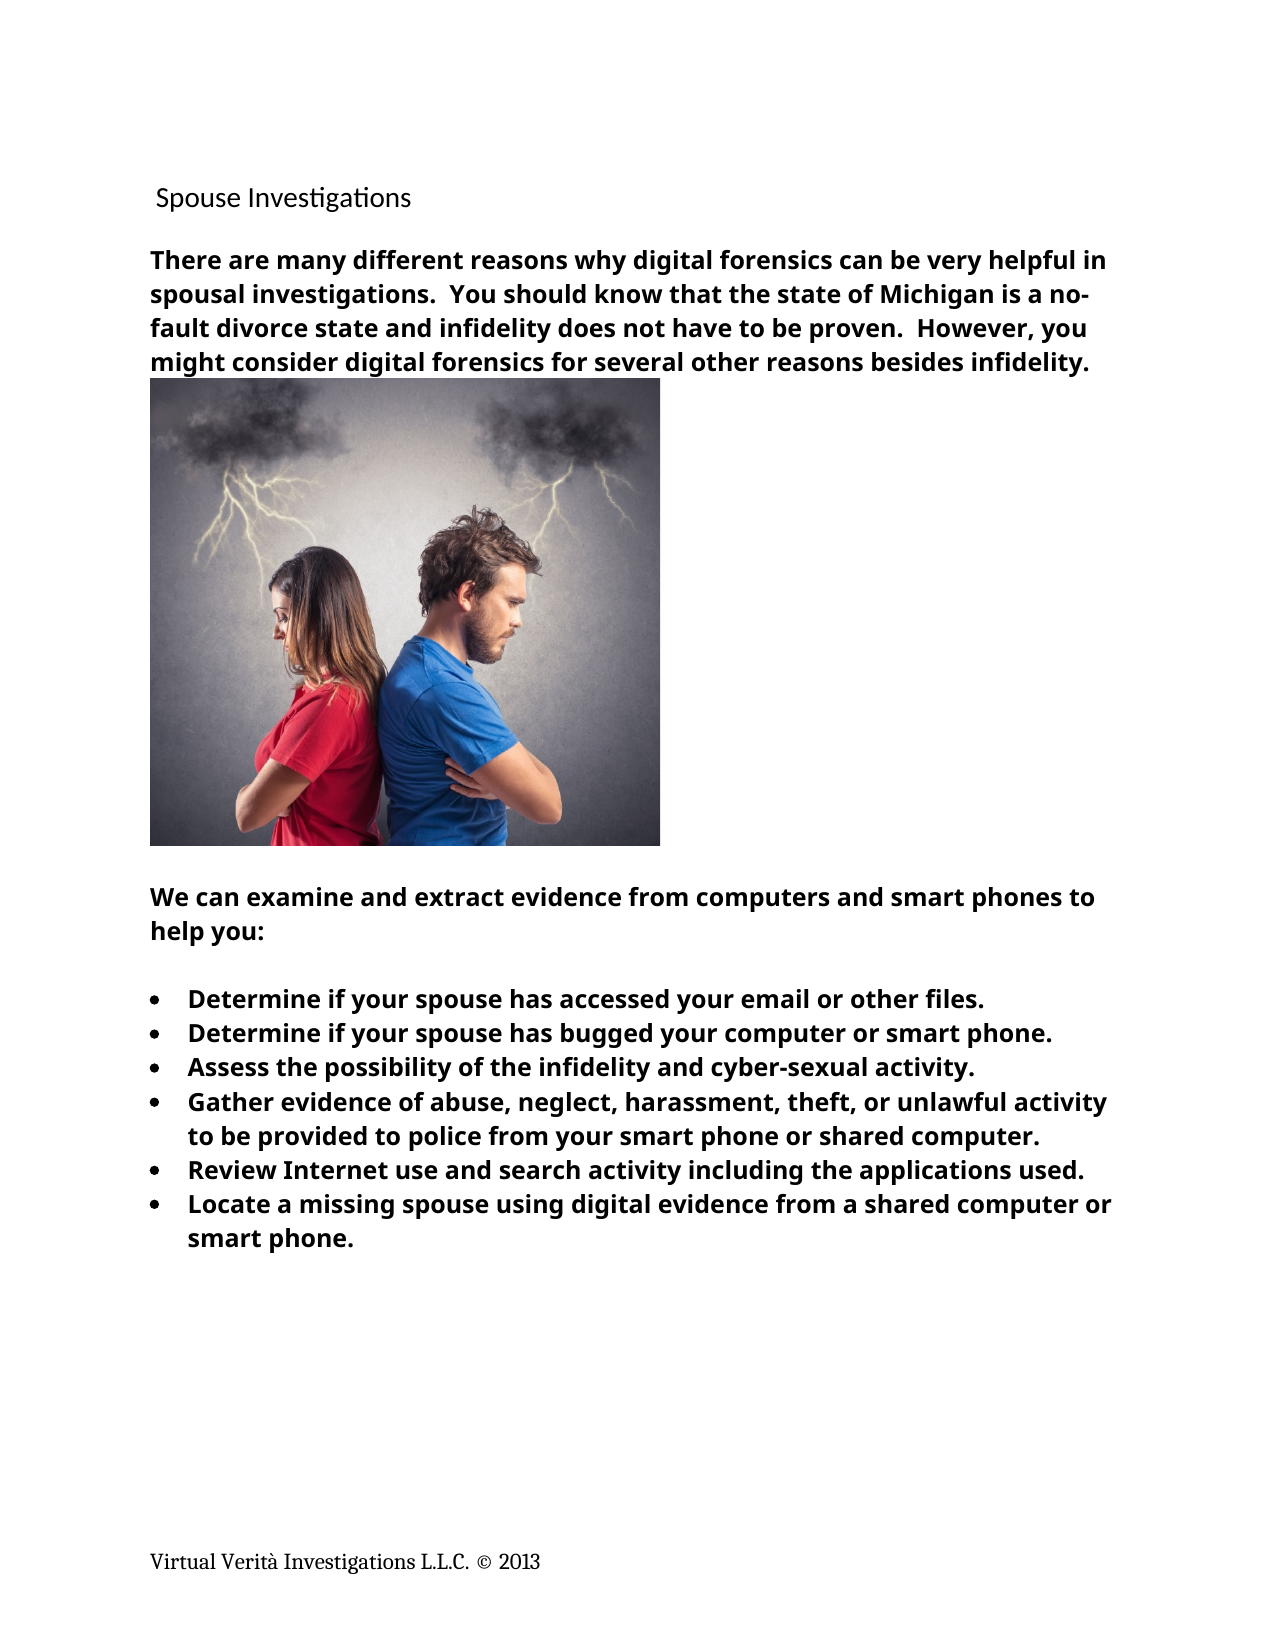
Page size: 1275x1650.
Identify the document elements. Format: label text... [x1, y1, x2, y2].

list Determine if your spouse has accessed your email or other files. [150, 982, 1125, 1016]
text There are many different reasons why digital forensics can be very helpful in spousal investigations. You should know that the state of Michigan is a no-fault divorce state and infidelity does not have to be proven. However, you might consider digital forensics for several other reasons besides infidelity. [150, 242, 1125, 379]
text We can examine and extract evidence from computers and smart phones to help you: [150, 880, 1125, 948]
picture [150, 378, 661, 846]
list Gather evidence of abuse, neglect, harassment, theft, or unlawful activity to be provided to police from your smart phone or shared computer. [150, 1084, 1125, 1152]
list Locate a missing spouse using digital evidence from a shared computer or smart phone. [150, 1186, 1125, 1254]
list Assess the possibility of the infidelity and cyber-sexual activity. [150, 1050, 1125, 1084]
text Spouse Investigations [150, 179, 1125, 214]
list Determine if your spouse has bugged your computer or smart phone. [150, 1016, 1125, 1050]
list Review Internet use and search activity including the applications used. [150, 1152, 1125, 1186]
